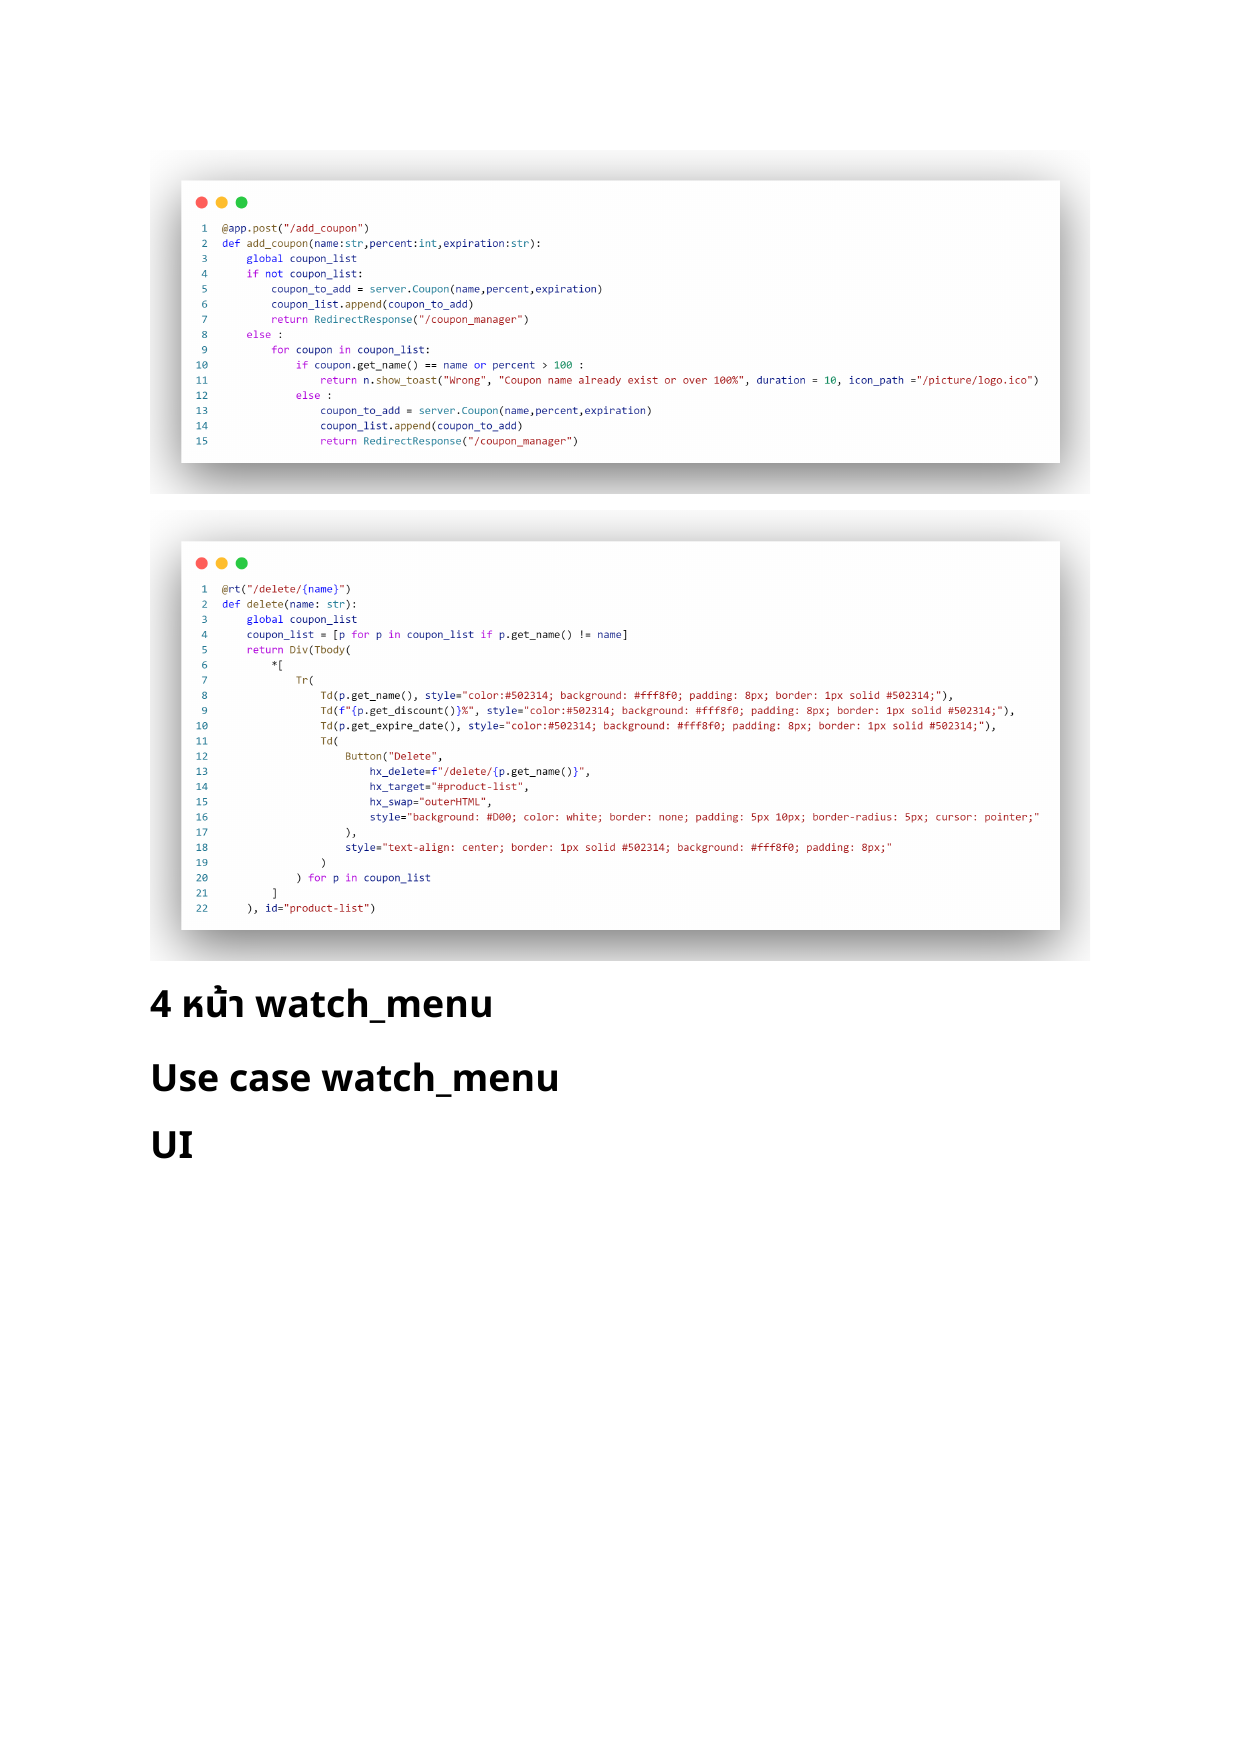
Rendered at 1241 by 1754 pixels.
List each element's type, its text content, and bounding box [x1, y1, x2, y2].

picture [150, 150, 1091, 494]
text 4 หน้า watch_menu [150, 977, 1090, 1034]
picture [150, 510, 1091, 961]
text UI [150, 1118, 1090, 1169]
text Use case watch_menu [150, 1051, 1090, 1102]
